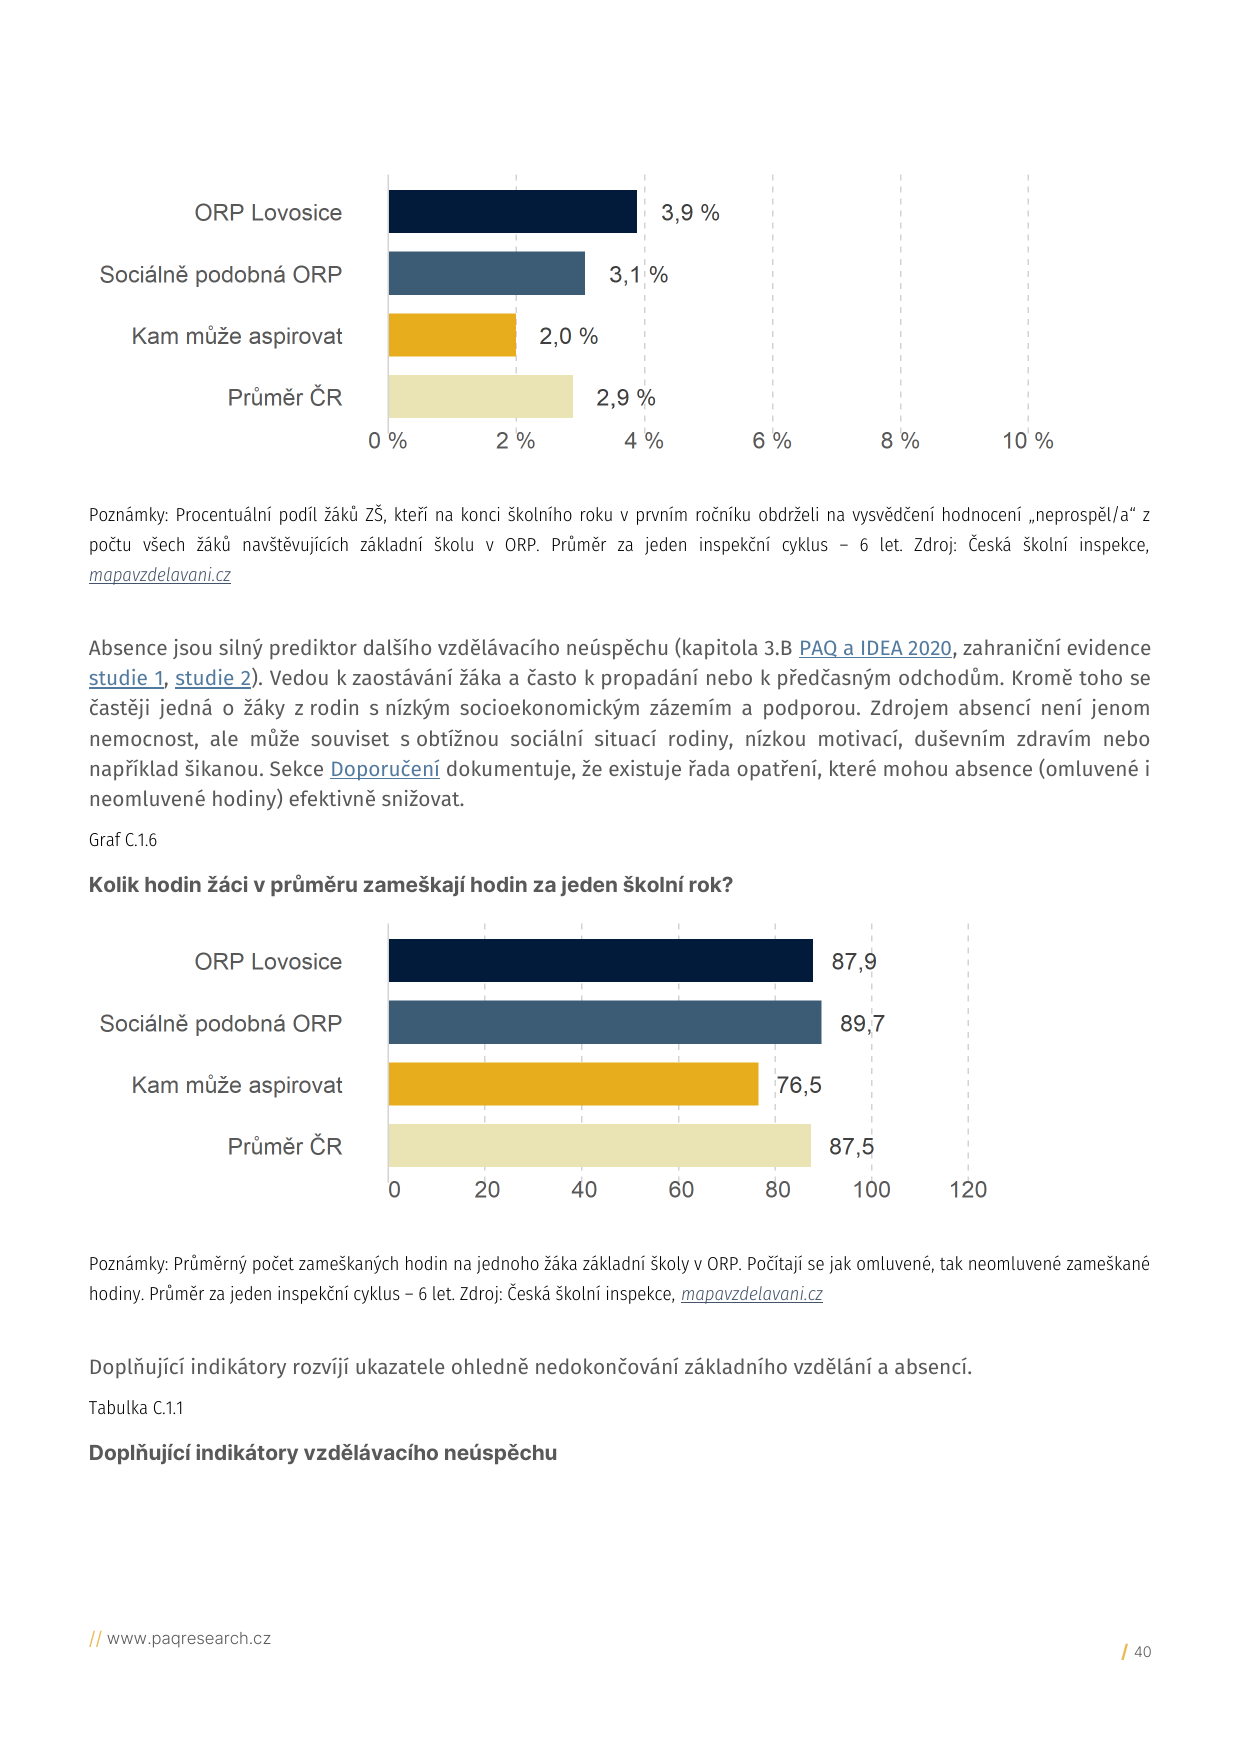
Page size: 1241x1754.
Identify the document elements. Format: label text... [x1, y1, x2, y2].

text Doplňující indikátory rozvíjí ukazatele ohledně nedokončování základního vzdělání a absencí. [89, 1350, 1152, 1380]
text Poznámky: Procentuální podíl žáků ZŠ, kteří na konci školního roku v prvním ročníku obdrželi na vysvědčení hodnocení „neprospěl/a“ z počtu všech žáků navštěvujících základní školu v ORP. Průměr za jeden inspekční cyklus – 6 let. Zdroj: Česká školní inspekce, mapavzdelavani.cz [89, 496, 1152, 586]
text Tabulka C.1.1 [89, 1397, 1152, 1419]
text Graf C.1.6 [89, 828, 1152, 851]
picture [88, 147, 1139, 480]
text Doplňující indikátory vzdělávacího neúspěchu [89, 1435, 1152, 1465]
text Poznámky: Průměrný počet zameškaných hodin na jednoho žáka základní školy v ORP. Počítají se jak omluvené, tak neomluvené zameškané hodiny. Průměr za jeden inspekční cyklus – 6 let. Zdroj: Česká školní inspekce, mapavzdelavani.cz [89, 1245, 1152, 1306]
text Kolik hodin žáci v průměru zameškají hodin za jeden školní rok? [89, 867, 1152, 897]
text Absence jsou silný prediktor dalšího vzdělávacího neúspěchu (kapitola 3.B PAQ a IDEA 2020, zahraniční evidence studie 1, studie 2). Vedou k zaostávání žáka a často k propadání nebo k předčasným odchodům. Kromě toho se častěji jedná o žáky z rodin s nízkým socioekonomickým zázemím a podporou. Zdrojem absencí není jenom nemocnost, ale může souviset s obtížnou sociální situací rodiny, nízkou motivací, duševním zdravím nebo například šikanou. Sekce Doporučení dokumentuje, že existuje řada opatření, které mohou absence (omluvené i neomluvené hodiny) efektivně snižovat. [89, 631, 1152, 812]
picture [88, 897, 1139, 1229]
